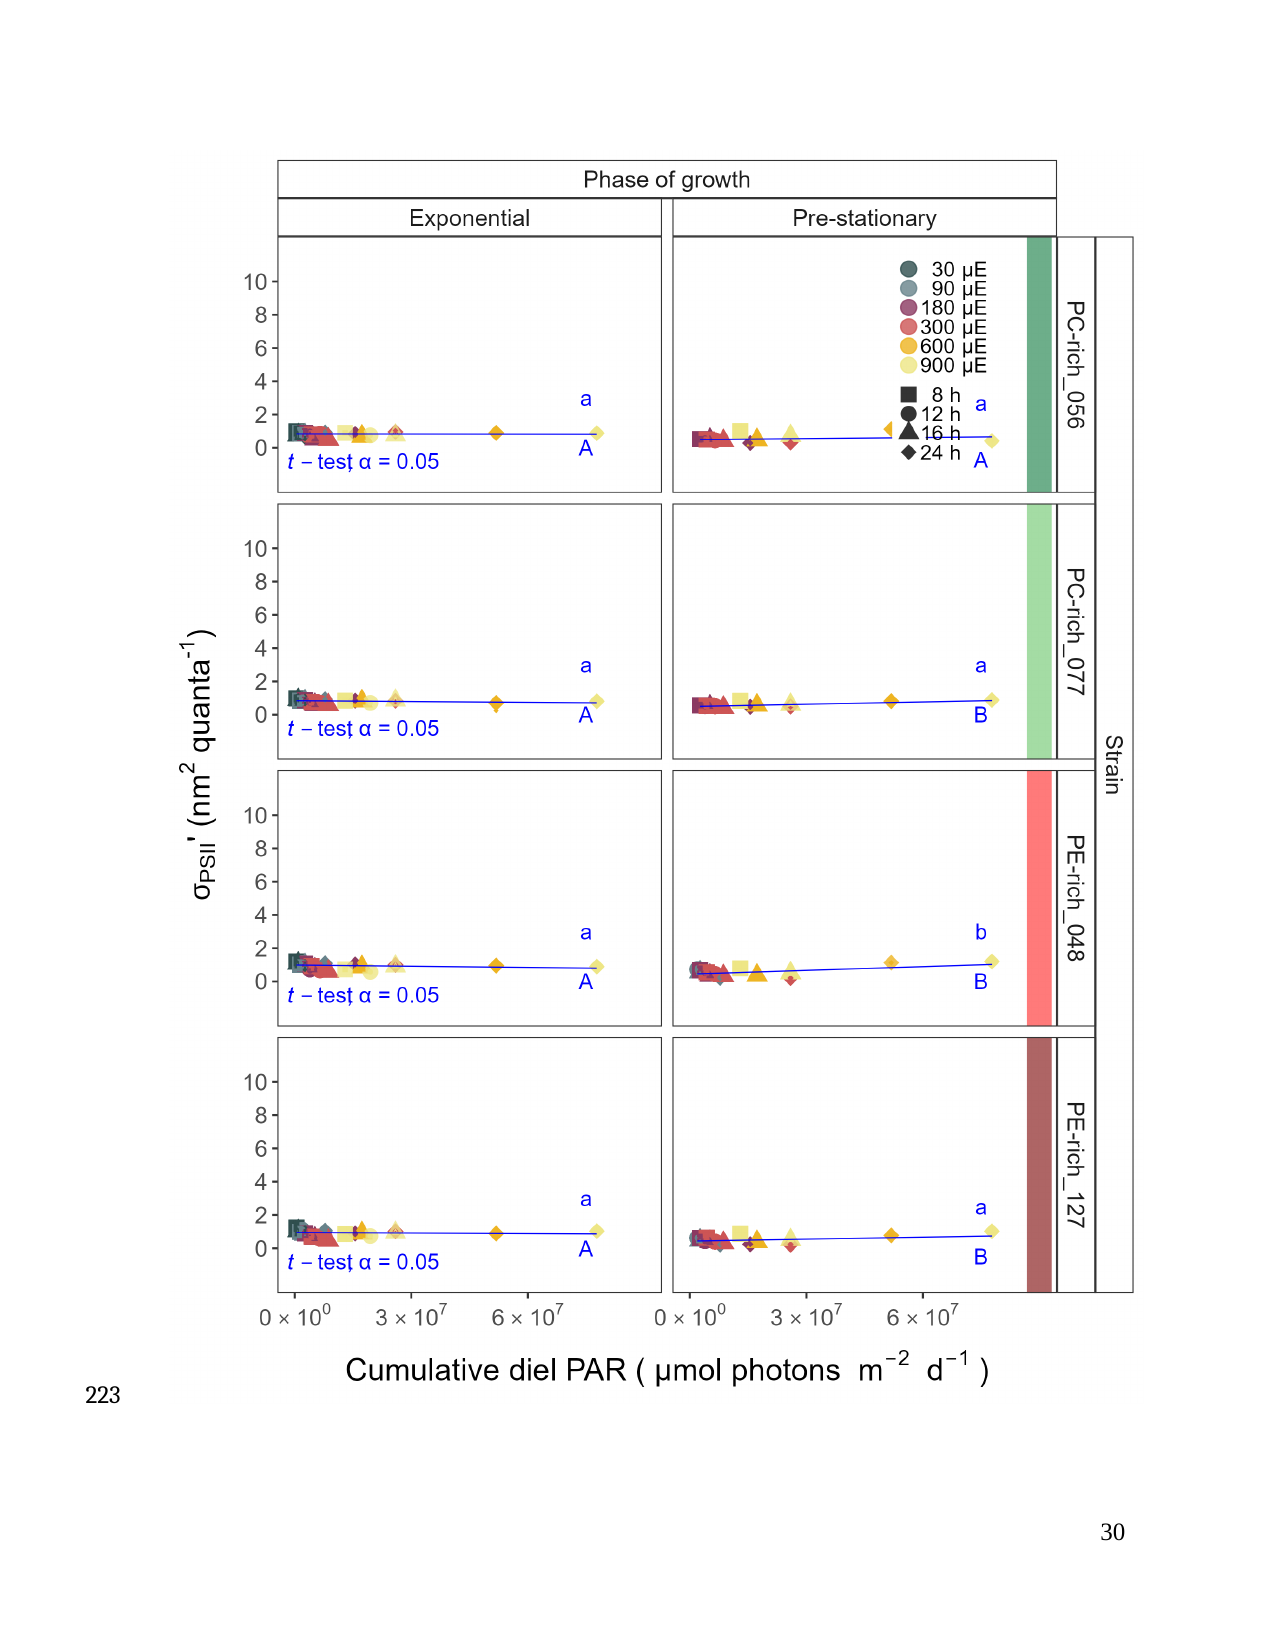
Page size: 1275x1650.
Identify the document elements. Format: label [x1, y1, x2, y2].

picture [168, 150, 1144, 1404]
